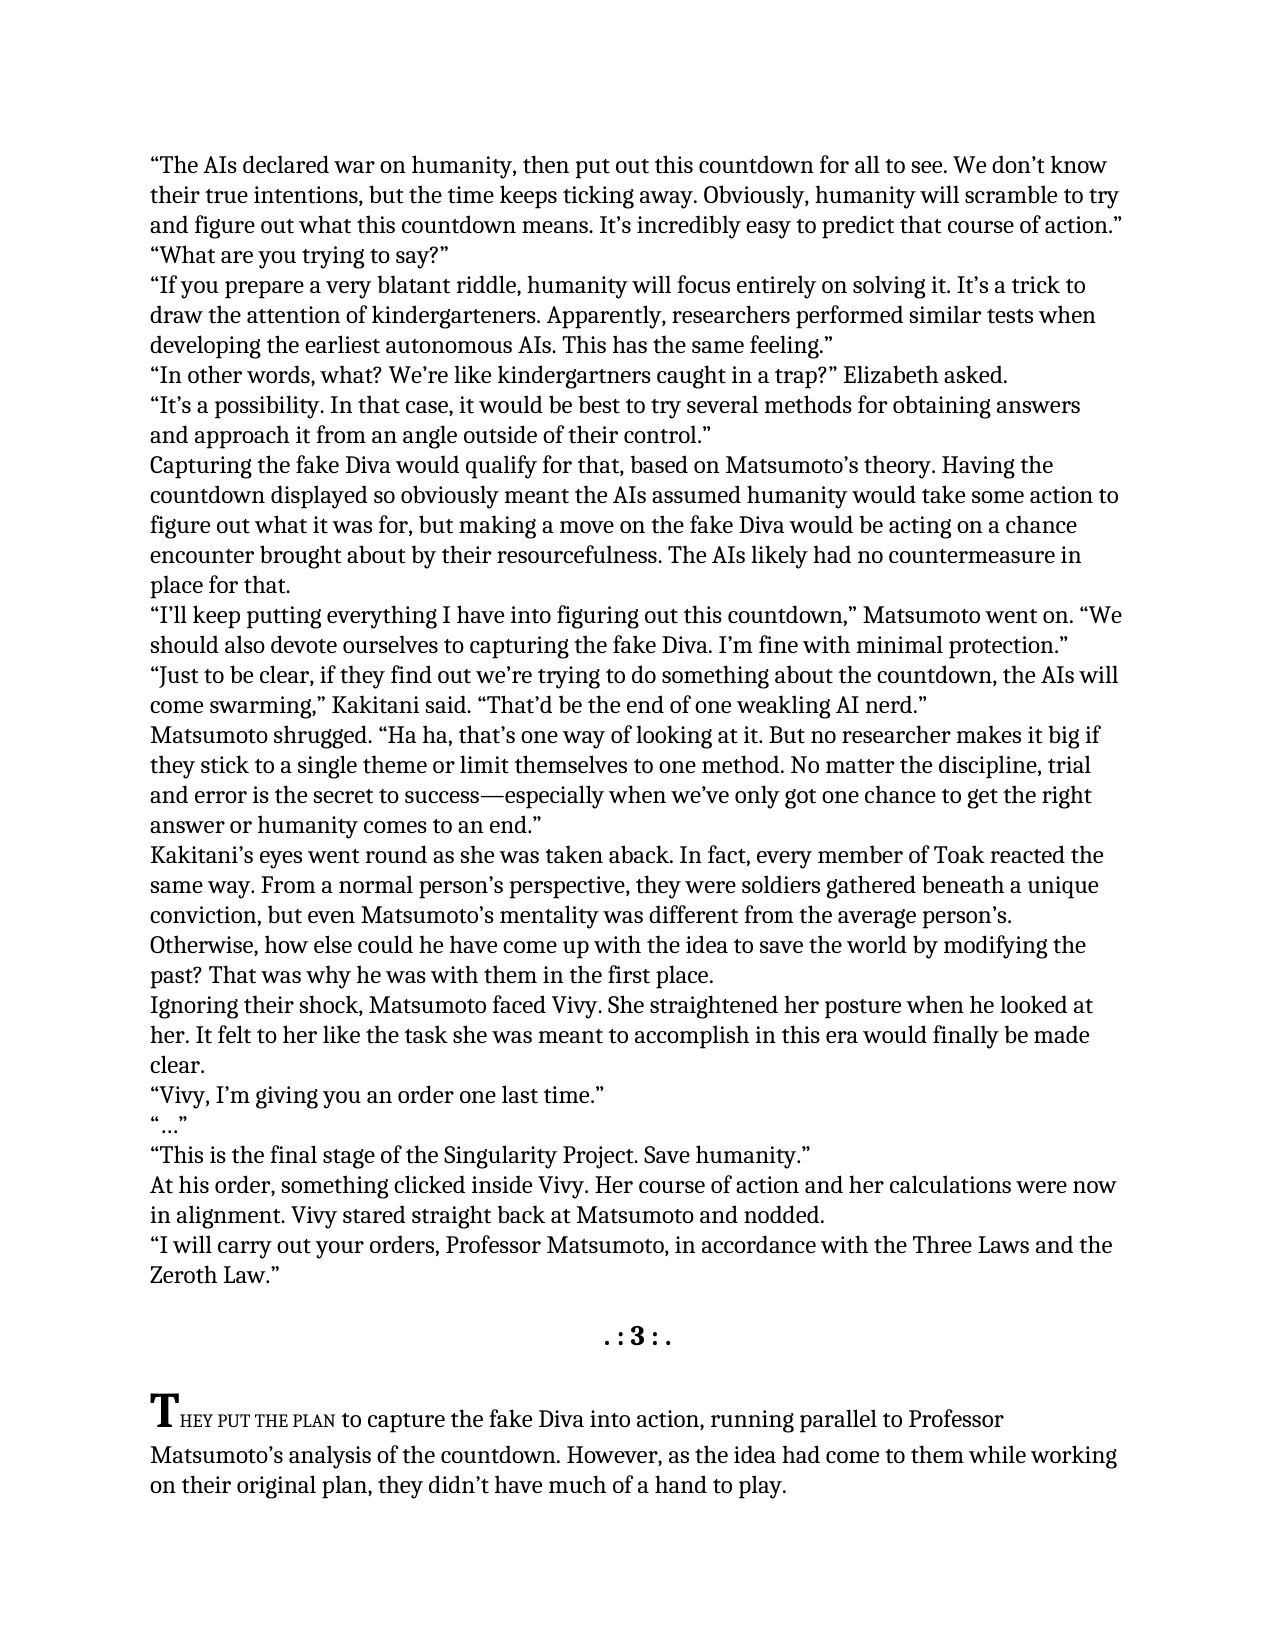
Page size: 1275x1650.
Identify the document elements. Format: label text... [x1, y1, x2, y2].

text At his order, something clicked inside Vivy. Her course of action and her calculations were now in alignment. Vivy stared straight back at Matsumoto and nodded. [150, 1170, 1125, 1230]
text “The AIs declared war on humanity, then put out this countdown for all to see. We don’t know their true intentions, but the time keeps ticking away. Obviously, humanity will scramble to try and figure out what this countdown means. It’s incredibly easy to predict that course of action.” [150, 150, 1125, 240]
text “I’ll keep putting everything I have into figuring out this countdown,” Matsumoto went on. “We should also devote ourselves to capturing the fake Diva. I’m fine with minimal protection.” [150, 600, 1125, 660]
text Matsumoto shrugged. “Ha ha, that’s one way of looking at it. But no researcher makes it big if they stick to a single theme or limit themselves to one method. No matter the discipline, trial and error is the secret to success—especially when we’ve only got one chance to get the right answer or humanity comes to an end.” [150, 720, 1125, 840]
text “If you prepare a very blatant riddle, humanity will focus entirely on solving it. It’s a trick to draw the attention of kindergarteners. Apparently, researchers performed similar tests when developing the earliest autonomous AIs. This has the same feeling.” [150, 270, 1125, 360]
text “In other words, what? We’re like kindergartners caught in a trap?” Elizabeth asked. [150, 360, 1125, 390]
text Kakitani’s eyes went round as she was taken aback. In fact, every member of Toak reacted the same way. From a normal person’s perspective, they were soldiers gathered beneath a unique conviction, but even Matsumoto’s mentality was different from the average person’s. Otherwise, how else could he have come up with the idea to save the world by modifying the past? That was why he was with them in the first place. [150, 840, 1125, 990]
text “Just to be clear, if they find out we’re trying to do something about the countdown, the AIs will come swarming,” Kakitani said. “That’d be the end of one weakling AI nerd.” [150, 660, 1125, 720]
text . : 3 : . [150, 1320, 1125, 1352]
text “Vivy, I’m giving you an order one last time.” [150, 1080, 1125, 1110]
text “…” [150, 1110, 1125, 1140]
text THEY PUT THE PLAN to capture the fake Diva into action, running parallel to Professor Matsumoto’s analysis of the countdown. However, as the idea had come to them while working on their original plan, they didn’t have much of a hand to play. [150, 1382, 1125, 1500]
text Ignoring their shock, Matsumoto faced Vivy. She straightened her posture when he looked at her. It felt to her like the task she was meant to accomplish in this era would finally be made clear. [150, 990, 1125, 1080]
text “It’s a possibility. In that case, it would be best to try several methods for obtaining answers and approach it from an angle outside of their control.” [150, 390, 1125, 450]
text “This is the final stage of the Singularity Project. Save humanity.” [150, 1140, 1125, 1170]
text “I will carry out your orders, Professor Matsumoto, in accordance with the Three Laws and the Zeroth Law.” [150, 1230, 1125, 1290]
text Capturing the fake Diva would qualify for that, based on Matsumoto’s theory. Having the countdown displayed so obviously meant the AIs assumed humanity would take some action to figure out what it was for, but making a move on the fake Diva would be acting on a chance encounter brought about by their resourcefulness. The AIs likely had no countermeasure in place for that. [150, 450, 1125, 600]
text “What are you trying to say?” [150, 240, 1125, 270]
